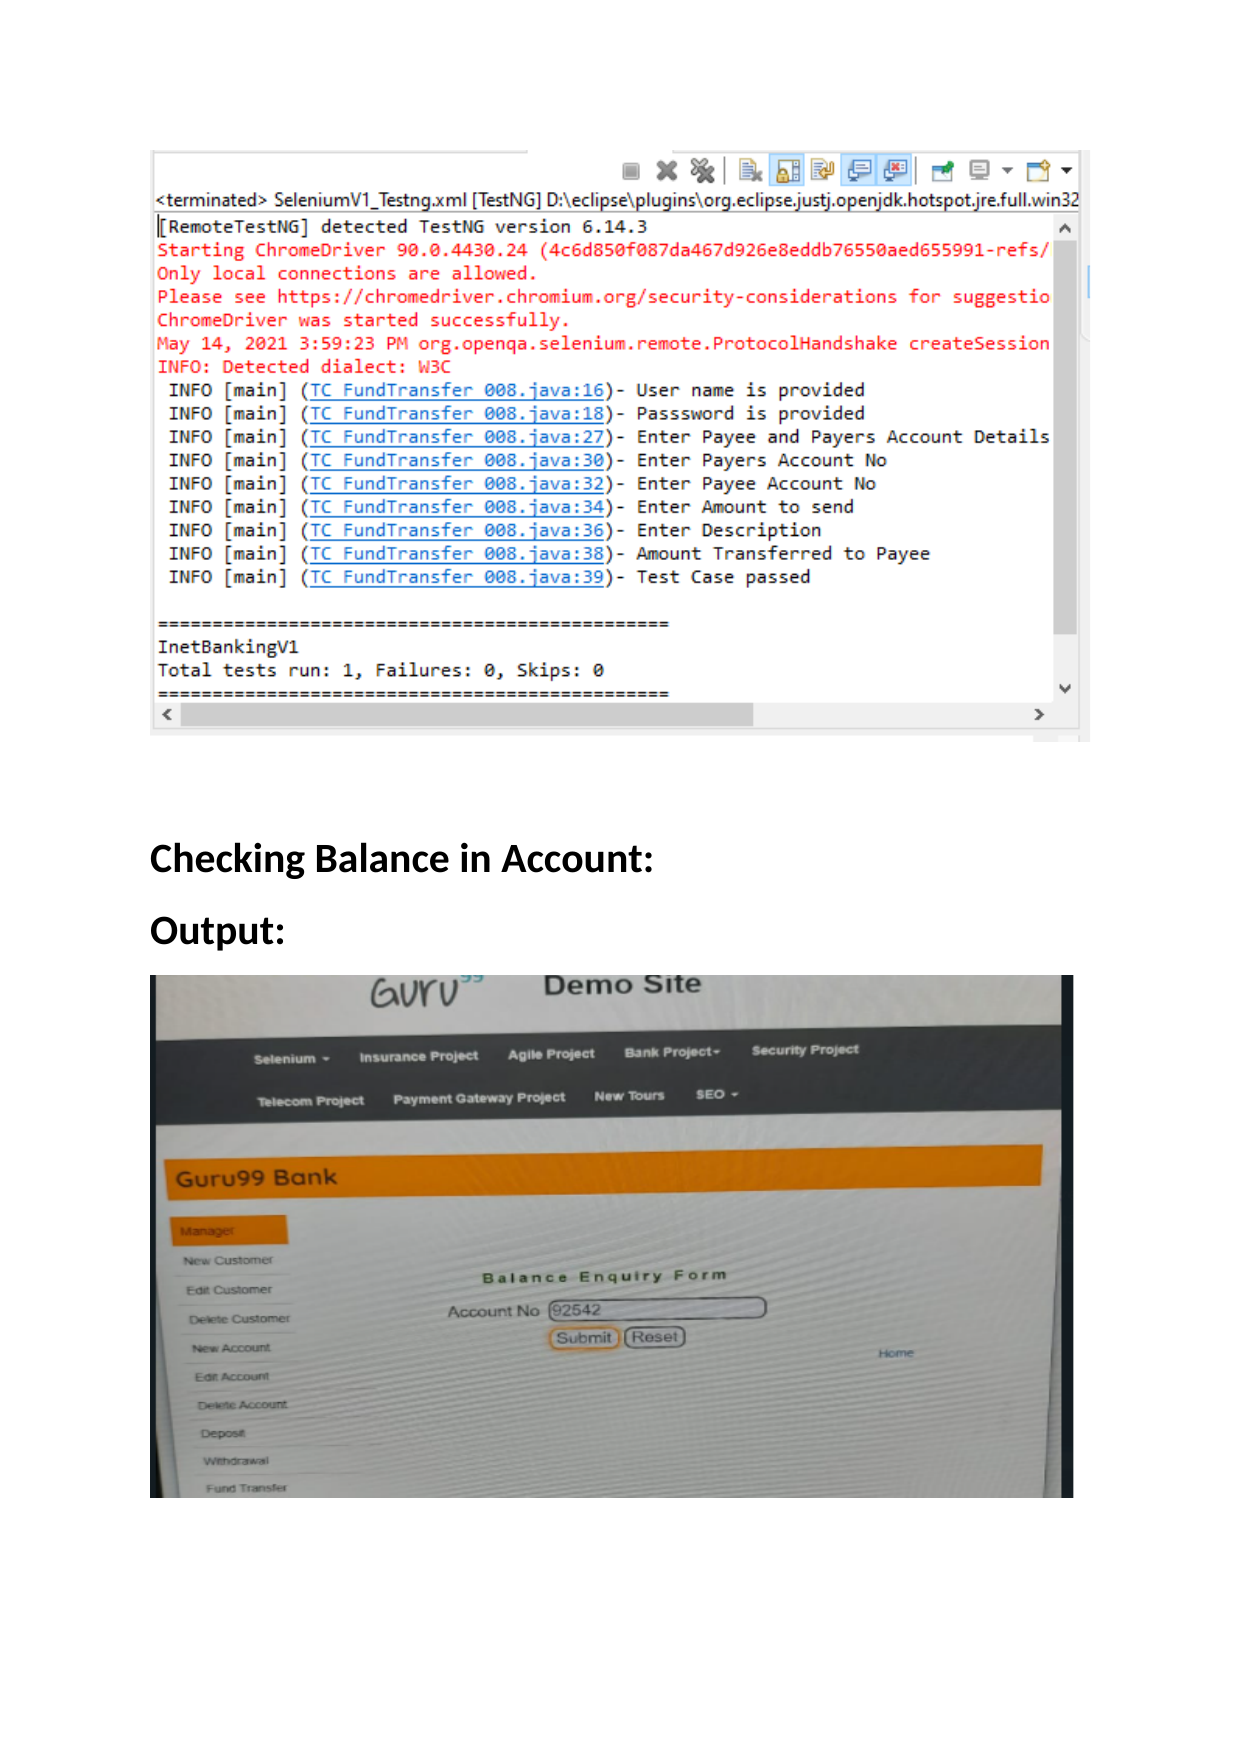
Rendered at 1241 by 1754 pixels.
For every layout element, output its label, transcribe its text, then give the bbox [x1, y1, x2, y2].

text Output: [150, 904, 1090, 955]
picture [150, 150, 1091, 742]
text Checking Balance in Account: [150, 832, 1090, 883]
picture [150, 975, 1074, 1498]
